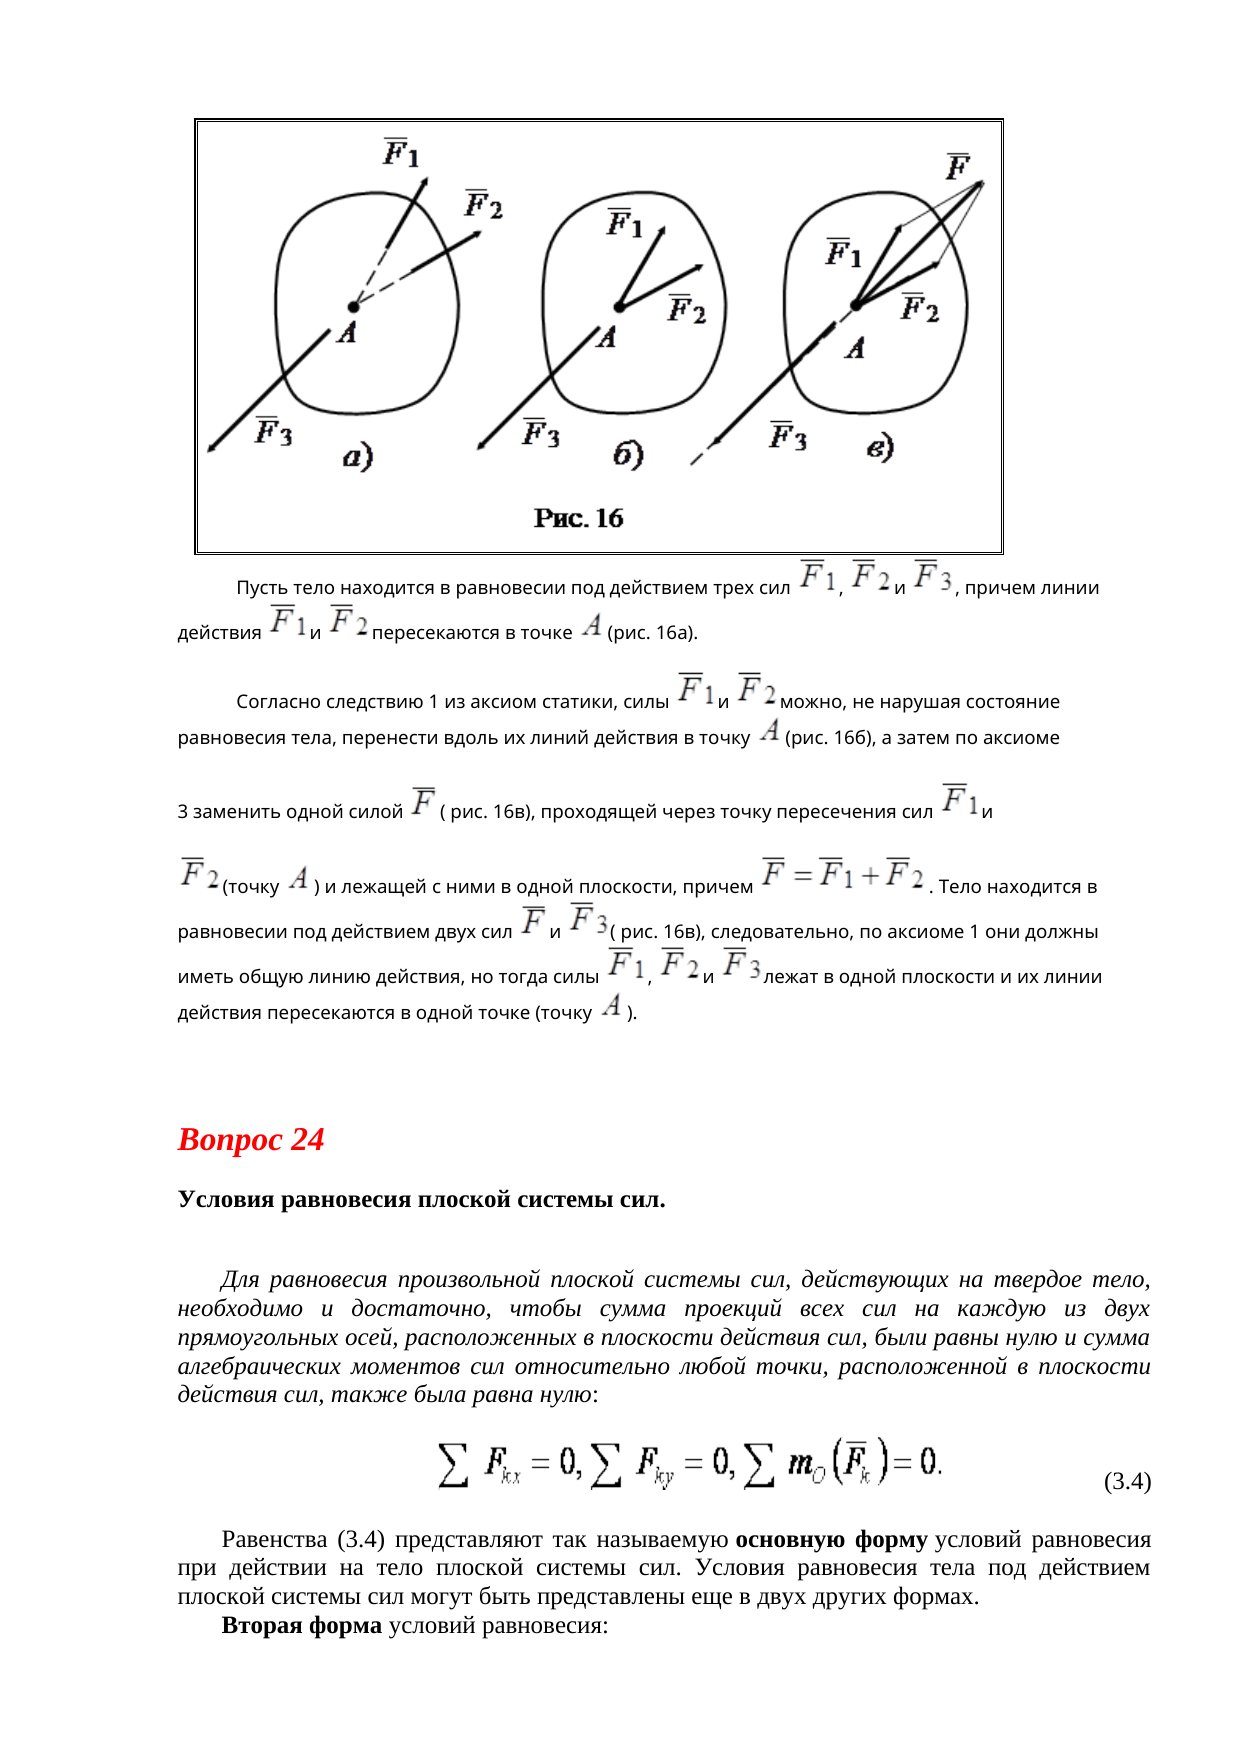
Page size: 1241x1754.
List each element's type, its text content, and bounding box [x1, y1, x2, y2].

text Вопрос 24 [177, 1119, 1152, 1157]
picture [518, 902, 550, 938]
picture [796, 555, 839, 595]
picture [266, 600, 310, 640]
picture [284, 861, 314, 893]
picture [198, 122, 991, 551]
picture [438, 1437, 942, 1490]
text 3 заменить одной силой ( рис. 16в), проходящей через точку пересечения сил и [177, 779, 1128, 824]
picture [326, 600, 372, 640]
picture [755, 713, 786, 745]
text Для равновесия произвольной плоской системы сил, действующих на твердое тело, необходимо и достаточно, чтобы сумма проекций всех сил на каждую из двух прямоугольных осей, расположенных в плоскости действия сил, были равны нулю и сумма алгебраических моментов сил относительно любой точки, расположенной в плоскости действия сил, также была равна нулю: [177, 1264, 1152, 1408]
picture [597, 988, 627, 1020]
picture [657, 943, 703, 983]
picture [604, 943, 648, 983]
picture [719, 943, 764, 983]
text Вторая форма условий равновесия: [177, 1610, 1152, 1639]
text Пусть тело находится в равновесии под действием трех сил , и , причем линии действия и пересекаются в точке (рис. 16а). [177, 555, 1152, 645]
picture [408, 783, 440, 819]
picture [674, 668, 718, 709]
picture [734, 668, 780, 709]
picture [758, 853, 929, 893]
picture [566, 898, 611, 938]
text Условия равновесия плоской системы сил. [177, 1184, 1152, 1213]
picture [577, 608, 608, 640]
picture [938, 779, 982, 819]
picture [177, 853, 223, 893]
picture [848, 555, 894, 595]
text (точку ) и лежащей с ними в одной плоскости, причем . Тело находится в равновесии под действием двух сил и ( рис. 16в), следовательно, по аксиоме 1 они должны иметь общую линию действия, но тогда силы , и лежат в одной плоскости и их линии действия пересекаются в одной точке (точку ). [177, 853, 1128, 1025]
text Равенства (3.4) представляют так называемую основную форму условий равновесия при действии на тело плоской системы сил. Условия равновесия тела под действием плоской системы сил могут быть представлены еще в двух других формах. [177, 1524, 1152, 1610]
table_header [198, 122, 1001, 552]
text Согласно следствию 1 из аксиом статики, силы и можно, не нарушая состояние равновесия тела, перенести вдоль их линий действия в точку (рис. 16б), а затем по аксиоме [177, 668, 1128, 750]
picture [910, 555, 955, 595]
